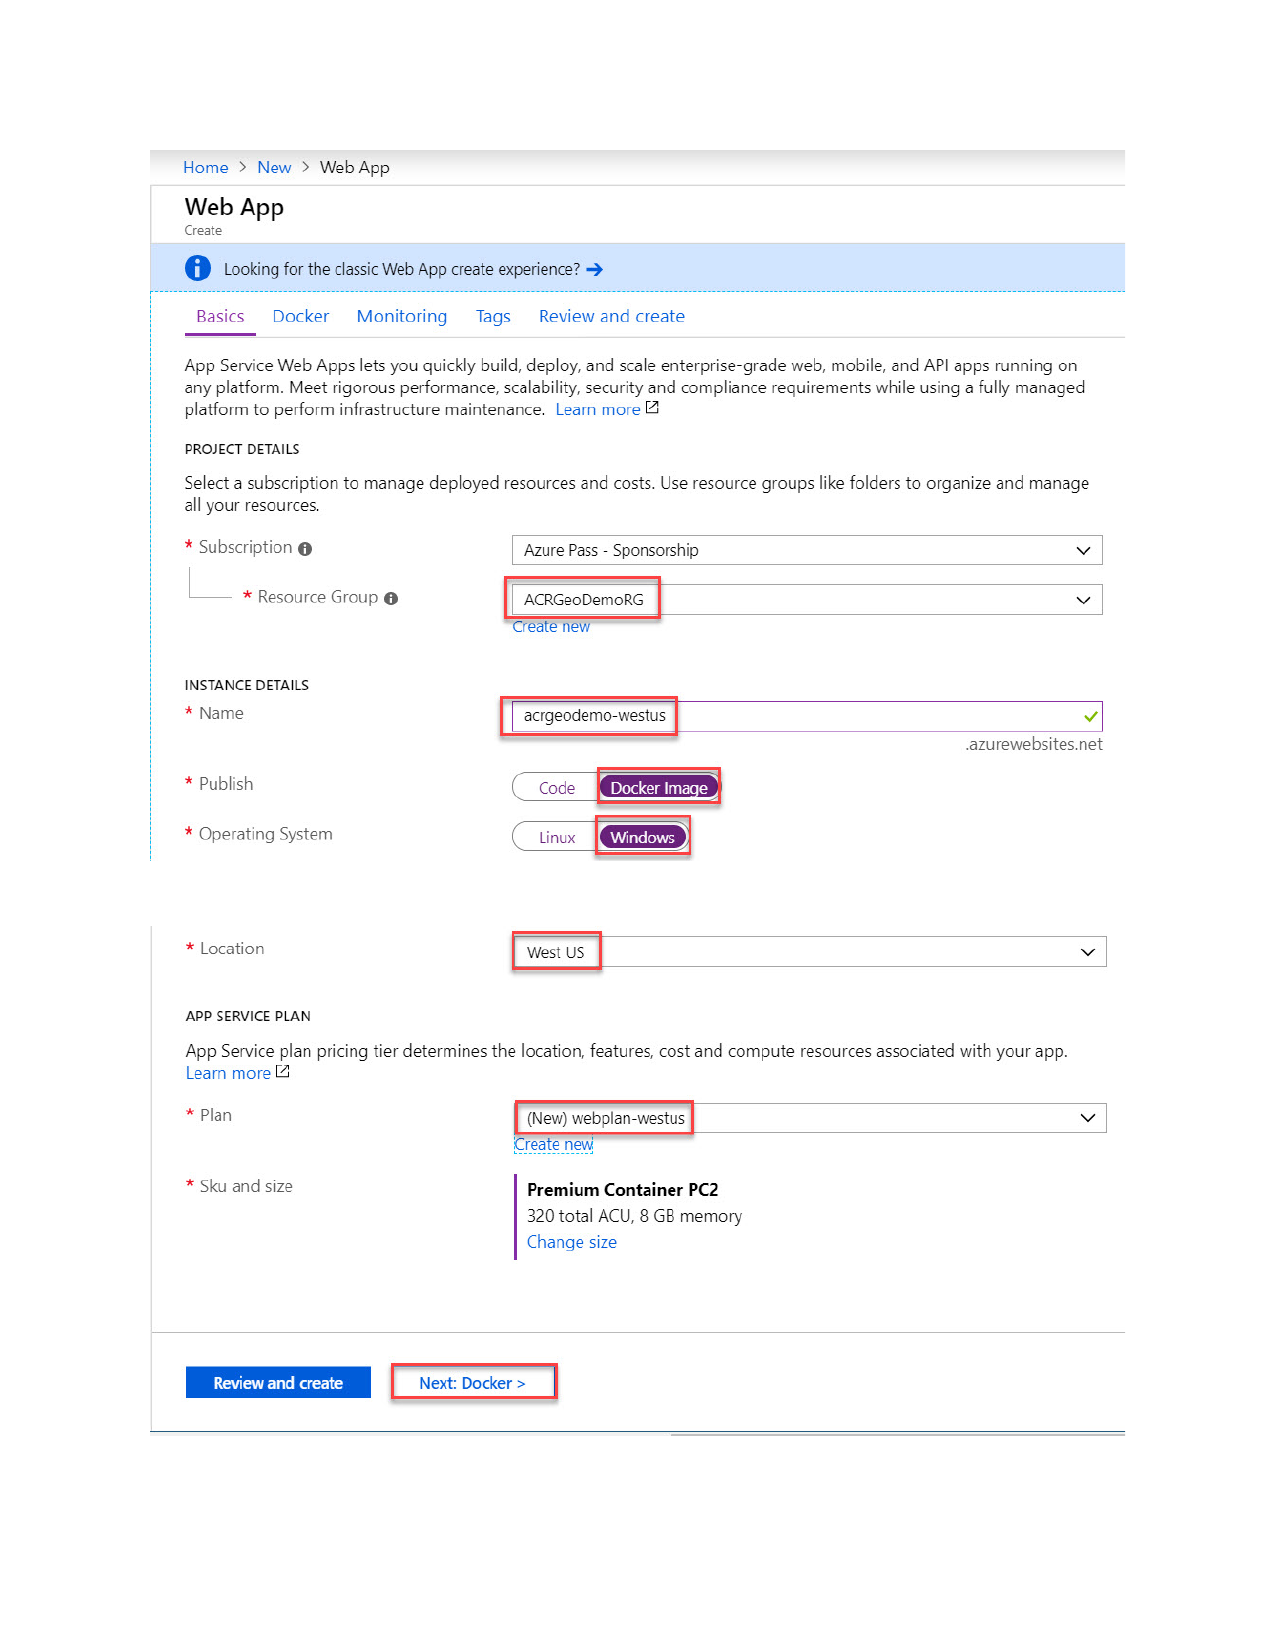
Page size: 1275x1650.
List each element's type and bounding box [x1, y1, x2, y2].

picture [150, 926, 1125, 1436]
picture [150, 150, 1125, 861]
